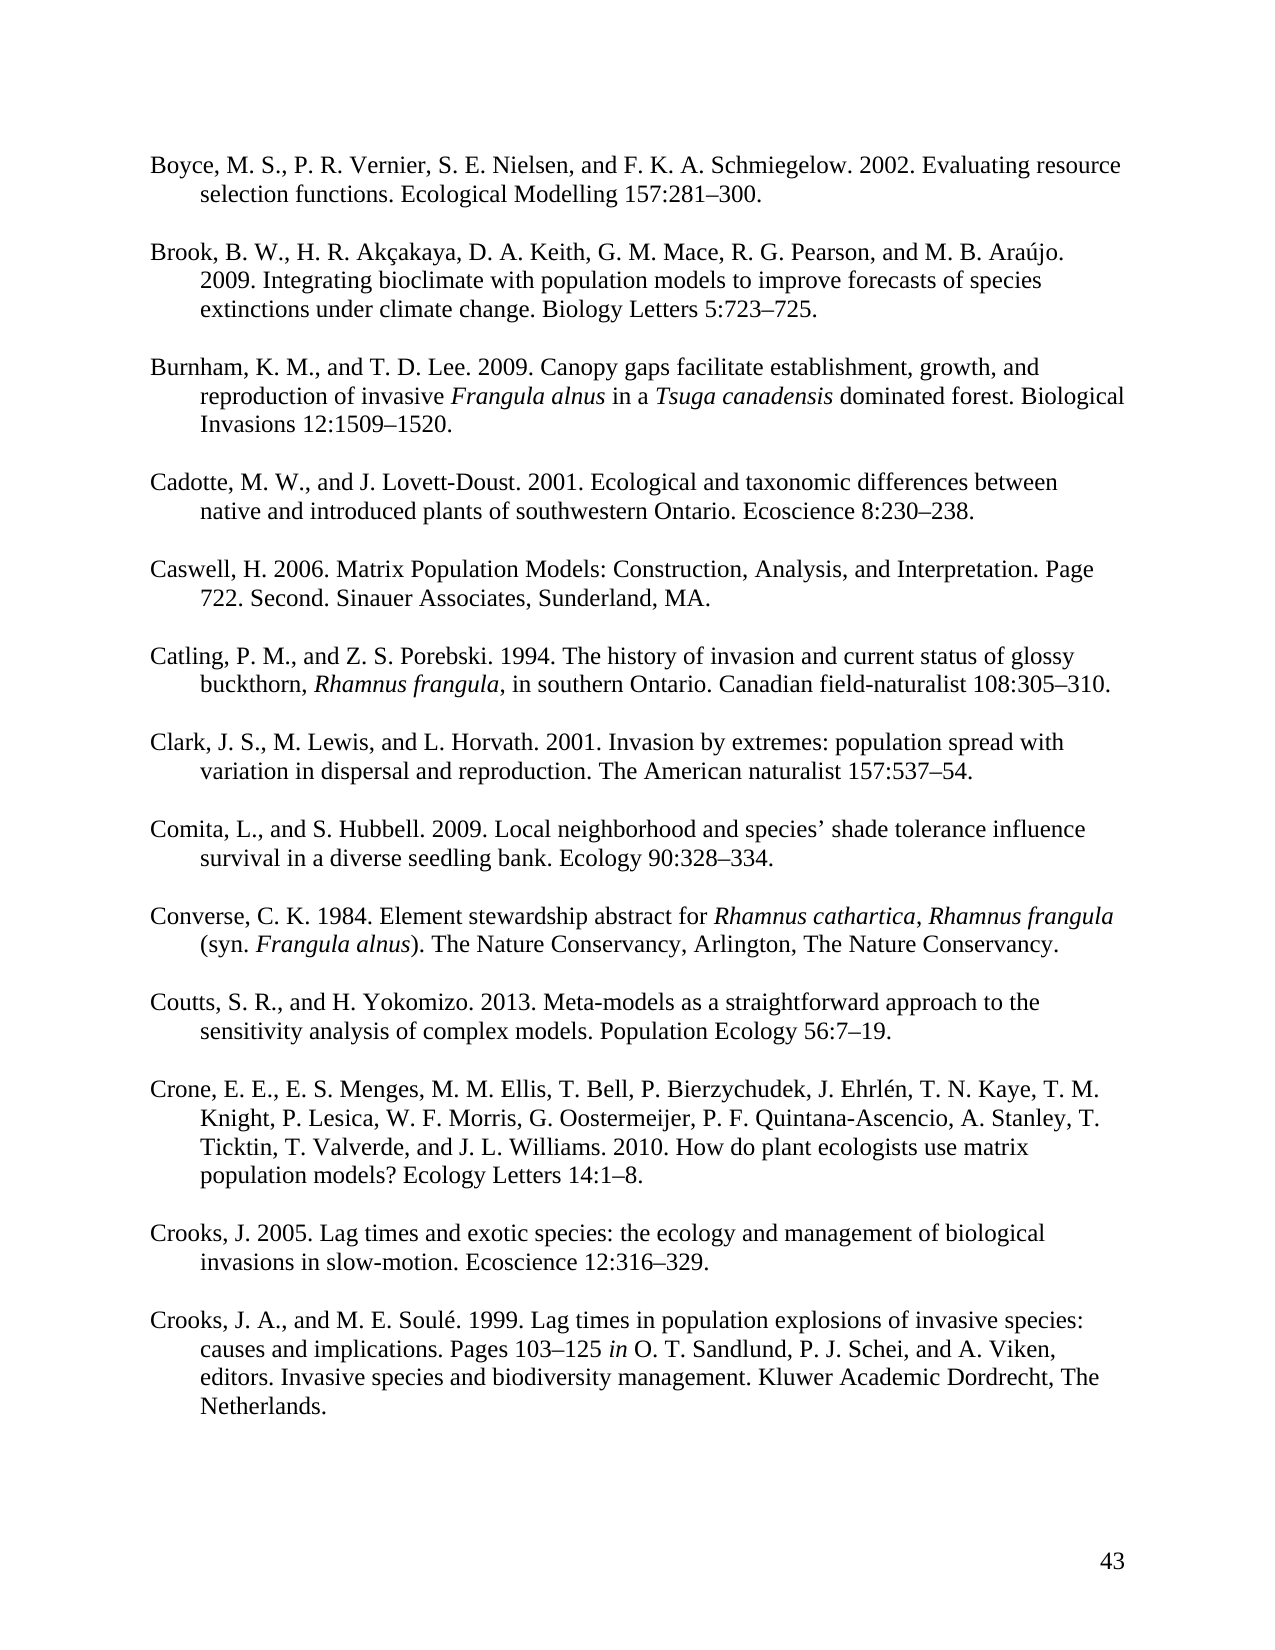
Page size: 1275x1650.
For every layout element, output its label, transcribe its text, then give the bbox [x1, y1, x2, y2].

text Crone, E. E., E. S. Menges, M. M. Ellis, T. Bell, P. Bierzychudek, J. Ehrlén, T. N. Kaye, T. M. Knight, P. Lesica, W. F. Morris, G. Oostermeijer, P. F. Quintana-Ascencio, A. Stanley, T. Ticktin, T. Valverde, and J. L. Williams. 2010. How do plant ecologists use matrix population models? Ecology Letters 14:1–8. [150, 1074, 1125, 1189]
text Crooks, J. 2005. Lag times and exotic species: the ecology and management of biological invasions in slow-motion. Ecoscience 12:316–329. [150, 1218, 1125, 1276]
text Crooks, J. A., and M. E. Soulé. 1999. Lag times in population explosions of invasive species: causes and implications. Pages 103–125 in O. T. Sandlund, P. J. Schei, and A. Viken, editors. Invasive species and biodiversity management. Kluwer Academic Dordrecht, The Netherlands. [150, 1305, 1125, 1420]
text Catling, P. M., and Z. S. Porebski. 1994. The history of invasion and current status of glossy buckthorn, Rhamnus frangula, in southern Ontario. Canadian field-naturalist 108:305–310. [150, 641, 1125, 698]
text Clark, J. S., M. Lewis, and L. Horvath. 2001. Invasion by extremes: population spread with variation in dispersal and reproduction. The American naturalist 157:537–54. [150, 727, 1125, 785]
text Cadotte, M. W., and J. Lovett-Doust. 2001. Ecological and taxonomic differences between native and introduced plants of southwestern Ontario. Ecoscience 8:230–238. [150, 467, 1125, 525]
text Burnham, K. M., and T. D. Lee. 2009. Canopy gaps facilitate establishment, growth, and reproduction of invasive Frangula alnus in a Tsuga canadensis dominated forest. Biological Invasions 12:1509–1520. [150, 352, 1125, 438]
text Caswell, H. 2006. Matrix Population Models: Construction, Analysis, and Interpretation. Page 722. Second. Sinauer Associates, Sunderland, MA. [150, 554, 1125, 612]
text Brook, B. W., H. R. Akçakaya, D. A. Keith, G. M. Mace, R. G. Pearson, and M. B. Araújo. 2009. Integrating bioclimate with population models to improve forecasts of species extinctions under climate change. Biology Letters 5:723–725. [150, 237, 1125, 323]
text Coutts, S. R., and H. Yokomizo. 2013. Meta-models as a straightforward approach to the sensitivity analysis of complex models. Population Ecology 56:7–19. [150, 987, 1125, 1045]
text Converse, C. K. 1984. Element stewardship abstract for Rhamnus cathartica, Rhamnus frangula (syn. Frangula alnus). The Nature Conservancy, Arlington, The Nature Conservancy. [150, 901, 1125, 958]
text Comita, L., and S. Hubbell. 2009. Local neighborhood and species’ shade tolerance influence survival in a diverse seedling bank. Ecology 90:328–334. [150, 814, 1125, 872]
text Boyce, M. S., P. R. Vernier, S. E. Nielsen, and F. K. A. Schmiegelow. 2002. Evaluating resource selection functions. Ecological Modelling 157:281–300. [150, 150, 1125, 207]
